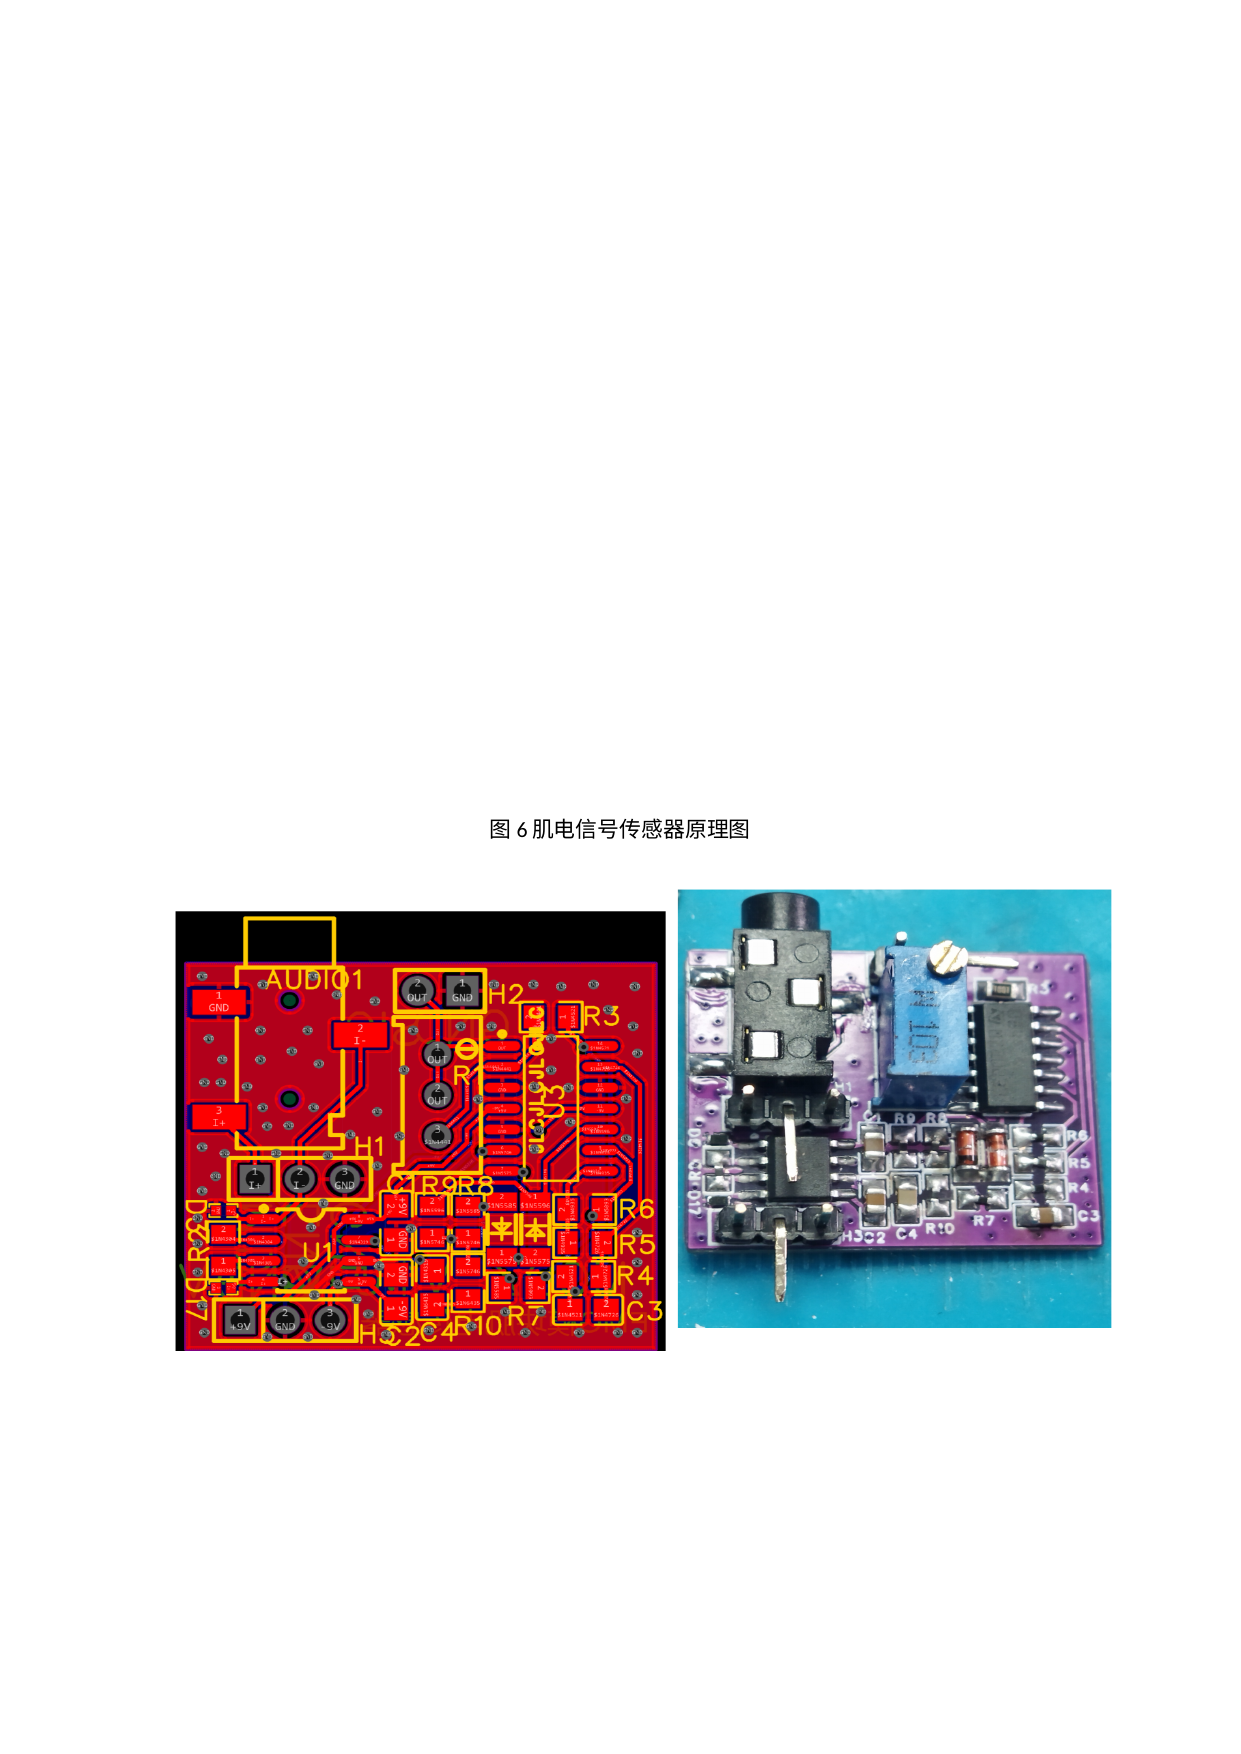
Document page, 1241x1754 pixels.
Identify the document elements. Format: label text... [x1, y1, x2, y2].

picture [677, 890, 1112, 1328]
list 图 6肌电信号传感器原理图 [187, 812, 1053, 844]
picture [175, 911, 666, 1351]
